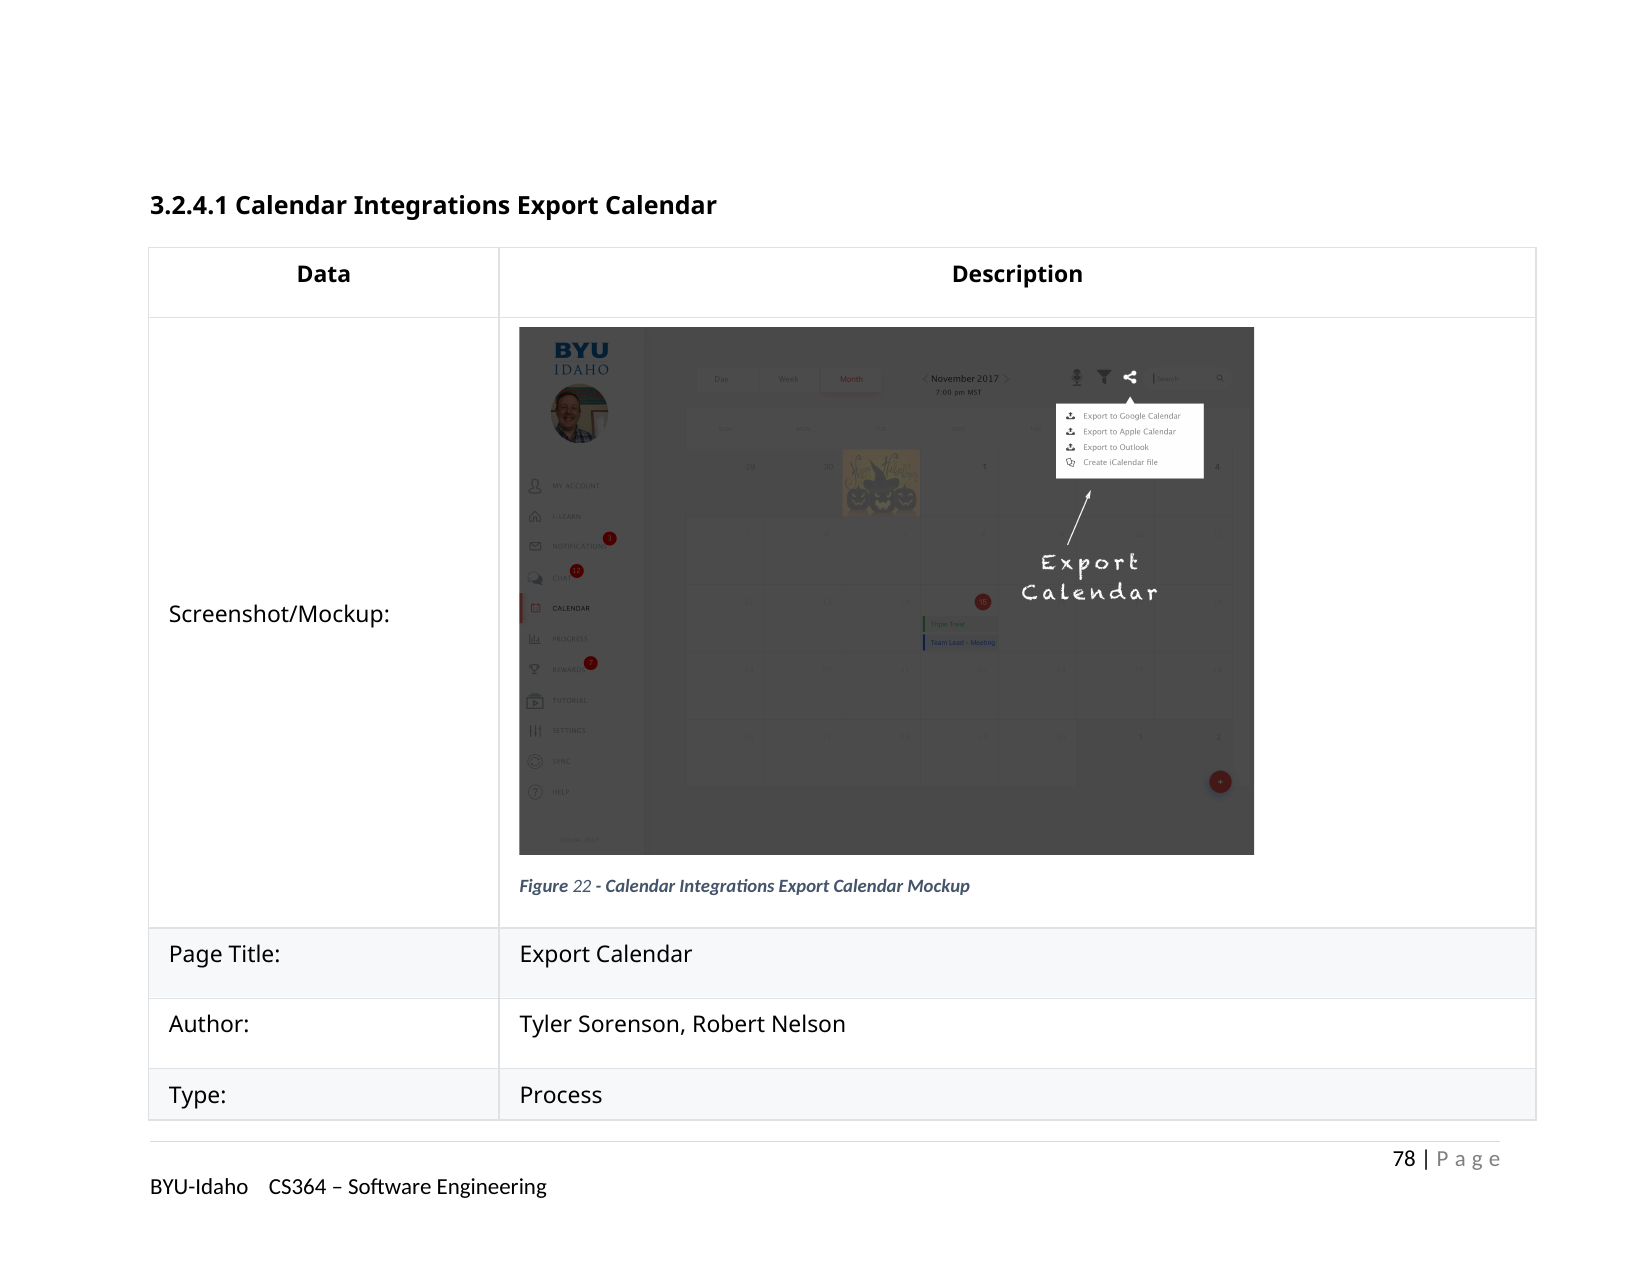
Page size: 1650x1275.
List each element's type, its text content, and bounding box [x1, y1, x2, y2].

table_cell Page Title: [149, 929, 498, 997]
table_header Description [500, 248, 1535, 317]
table_cell Screenshot/Mockup: [149, 318, 498, 927]
table_cell Figure 22 - Calendar Integrations Export Calendar Mockup [500, 318, 1535, 927]
table_cell Process [500, 1069, 1535, 1119]
picture [519, 327, 1255, 855]
table_cell Type: [149, 1069, 498, 1119]
table_cell Author: [149, 999, 498, 1068]
table_cell Tyler Sorenson, Robert Nelson [500, 999, 1535, 1068]
table_cell Export Calendar [500, 929, 1535, 997]
subtitle 3.2.4.1 Calendar Integrations Export Calendar [150, 187, 1500, 222]
table_header Data [149, 248, 498, 317]
